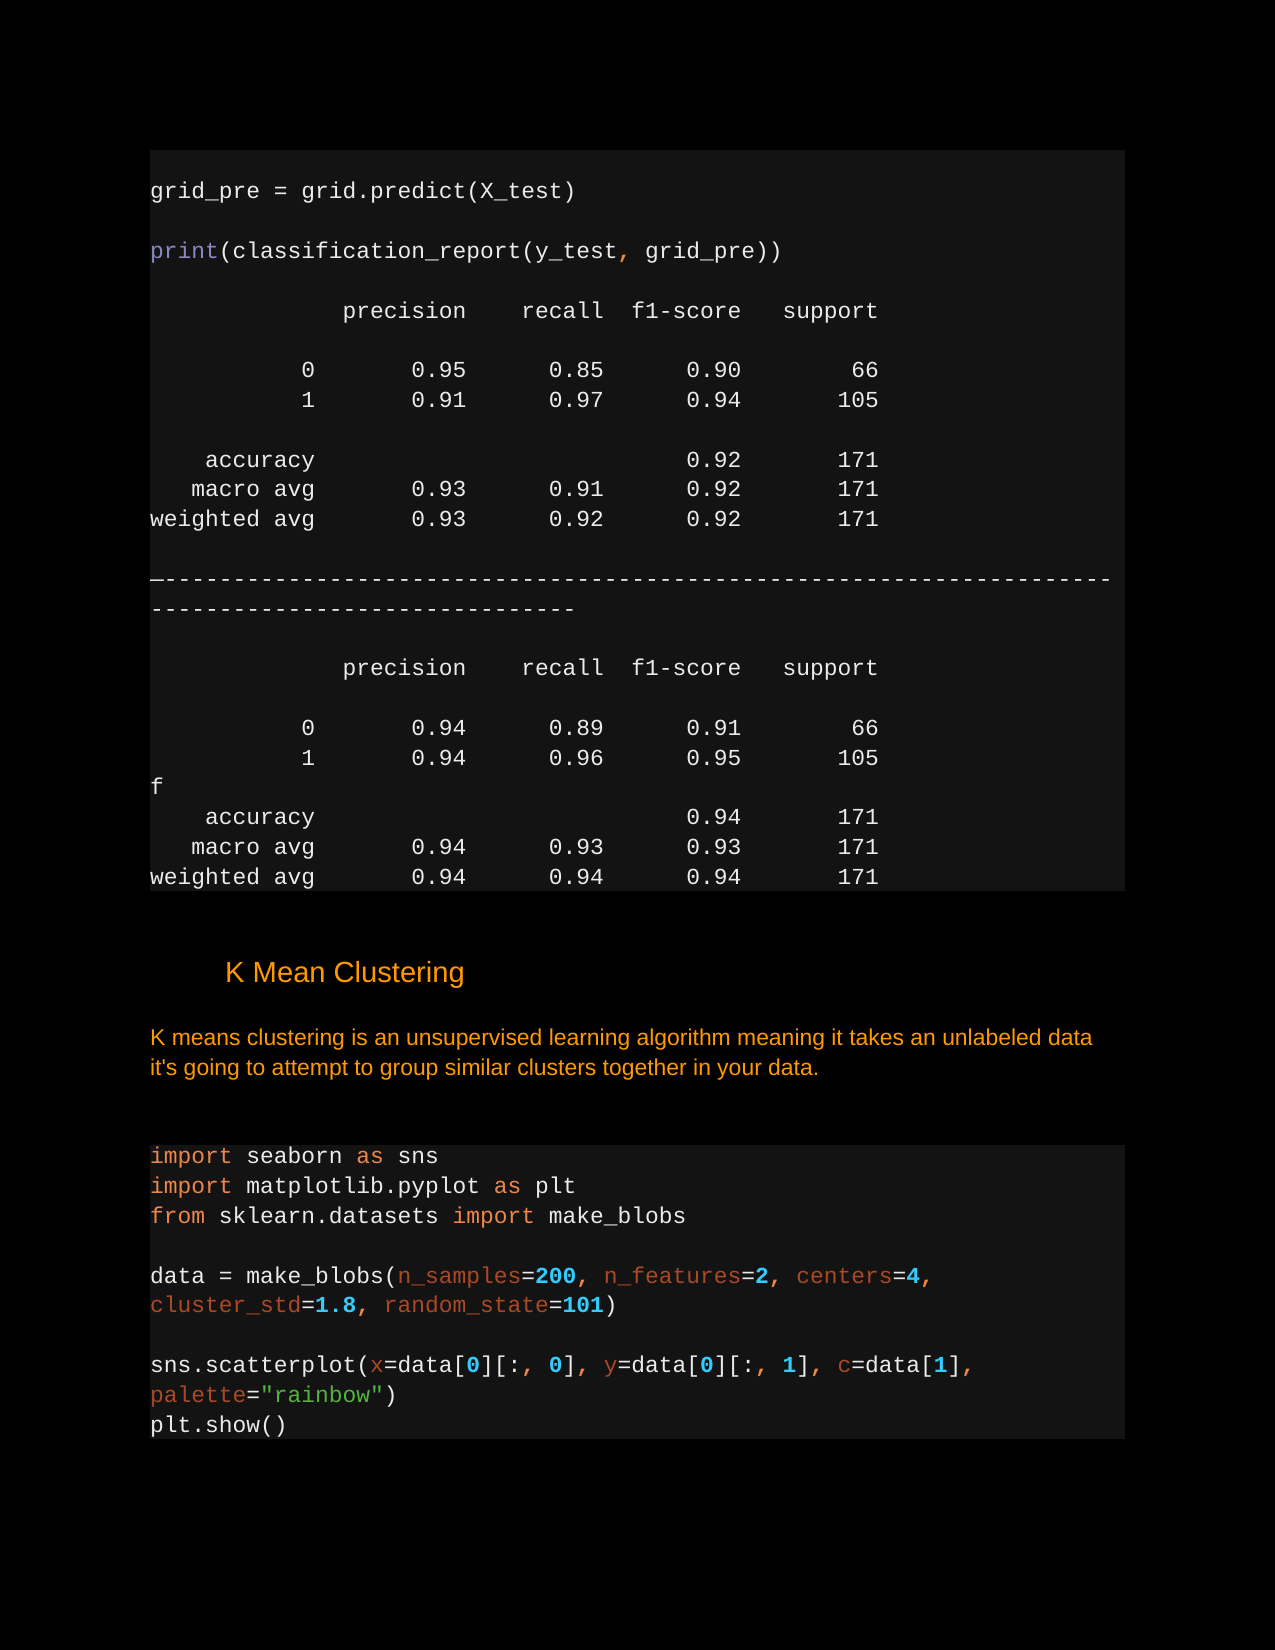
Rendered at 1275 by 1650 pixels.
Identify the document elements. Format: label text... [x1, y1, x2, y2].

text weighted avg 0.93 0.92 0.92 171 [150, 507, 1125, 533]
text 1 0.91 0.97 0.94 105 [150, 388, 1125, 414]
text macro avg 0.94 0.93 0.93 171 [150, 835, 1125, 861]
text 0 0.94 0.89 0.91 66 [150, 716, 1125, 742]
text accuracy 0.92 171 [150, 448, 1125, 474]
text weighted avg 0.94 0.94 0.94 171 [150, 865, 1125, 891]
text precision recall f1-score support [150, 299, 1125, 325]
text 0 0.95 0.85 0.90 66 [150, 358, 1125, 384]
text grid_pre = grid.predict(X_test) [150, 180, 1125, 206]
text sns.scatterplot(x=data[0][:, 0], y=data[0][:, 1], c=data[1], palette="rainbow") [150, 1353, 1125, 1409]
text print(classification_report(y_test, grid_pre)) [150, 239, 1125, 265]
text K Mean Clustering [150, 955, 1125, 989]
text plt.show() [150, 1413, 1125, 1439]
text accuracy 0.94 171 [150, 805, 1125, 831]
text —---------------------------------------------------------------------------------------------------- [150, 567, 1125, 623]
text import seaborn as sns [150, 1145, 1125, 1171]
text 1 0.94 0.96 0.95 105 [150, 746, 1125, 772]
text data = make_blobs(n_samples=200, n_features=2, centers=4, cluster_std=1.8, random_state=101) [150, 1264, 1125, 1320]
text f [150, 776, 1125, 802]
text import matplotlib.pyplot as plt [150, 1174, 1125, 1201]
text from sklearn.datasets import make_blobs [150, 1204, 1125, 1230]
text precision recall f1-score support [150, 656, 1125, 682]
text K means clustering is an unsupervised learning algorithm meaning it takes an unlabeled data it's going to attempt to group similar clusters together in your data. [150, 1024, 1125, 1081]
text macro avg 0.93 0.91 0.92 171 [150, 478, 1125, 504]
